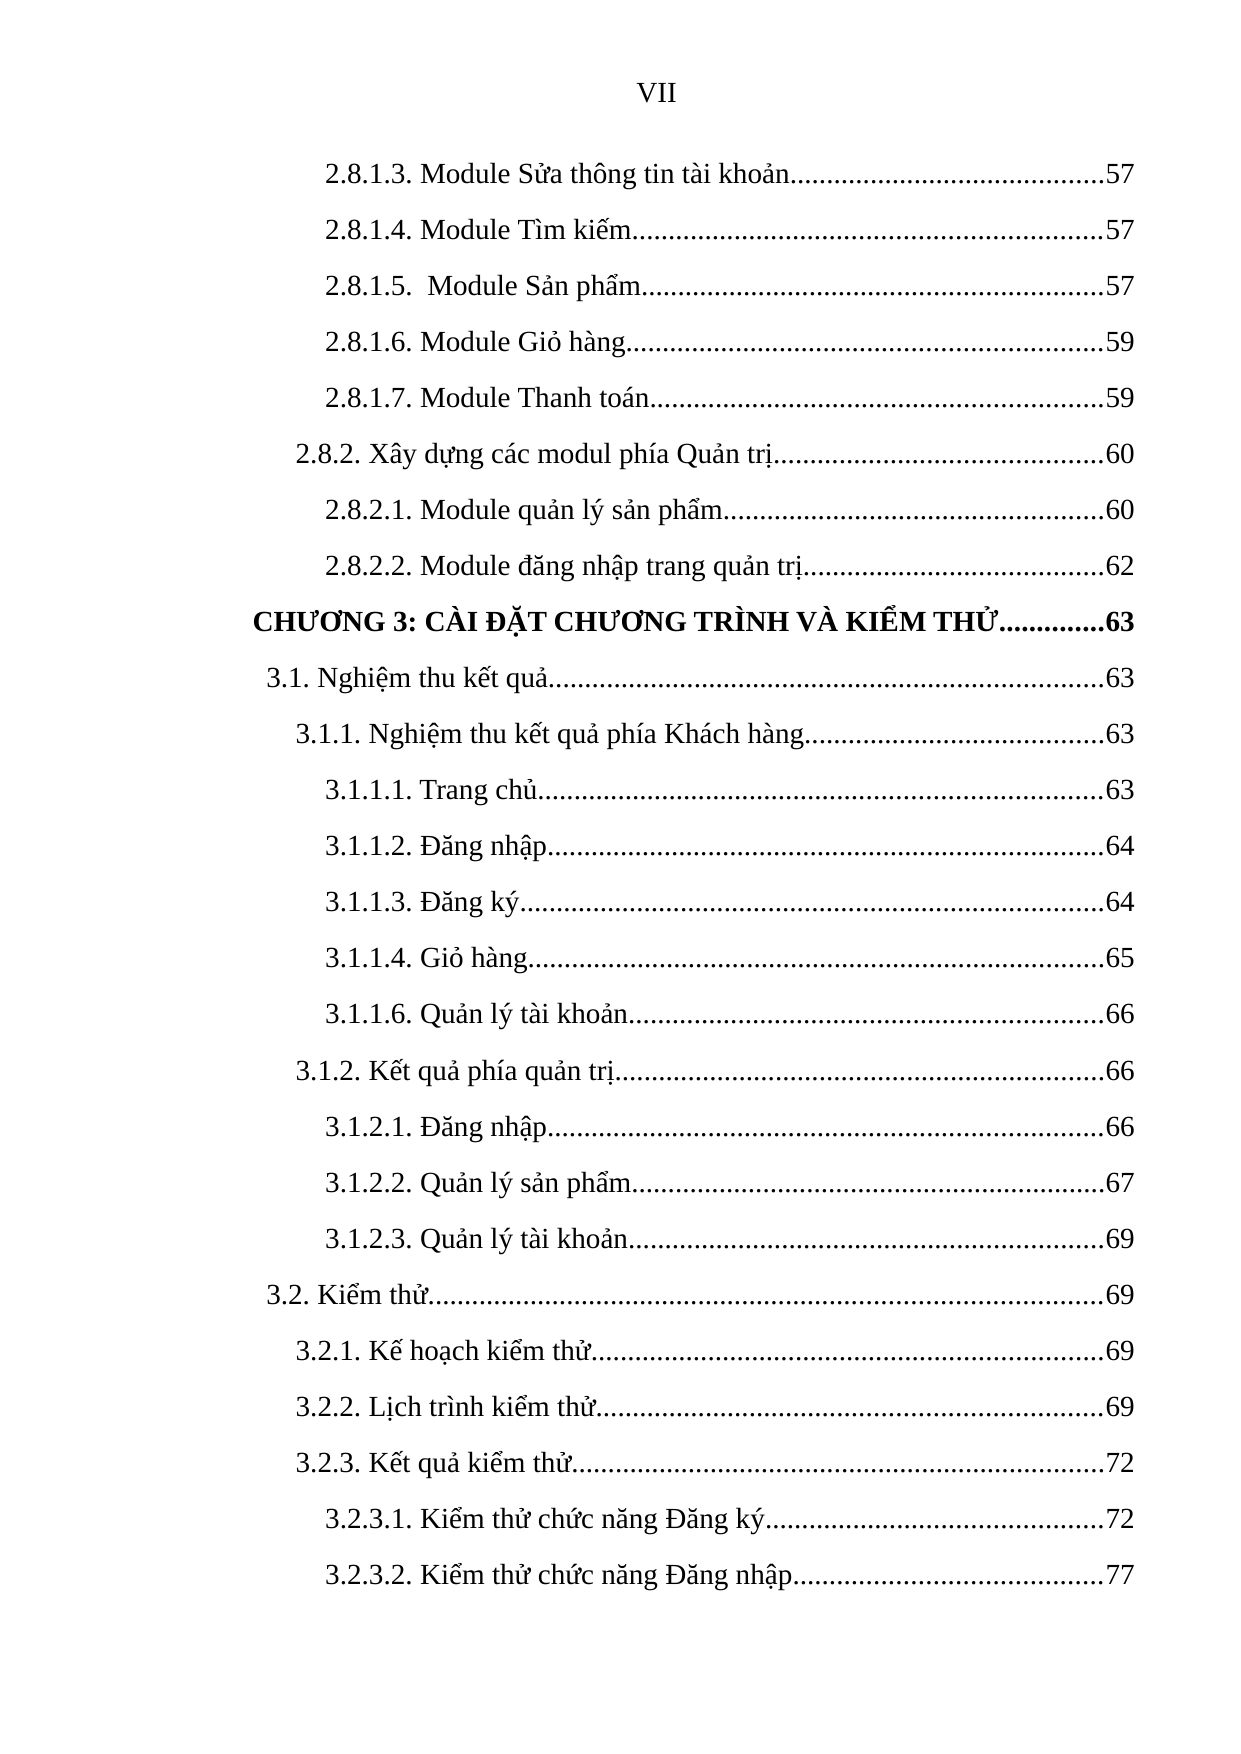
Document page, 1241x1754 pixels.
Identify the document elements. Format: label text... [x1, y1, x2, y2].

text 3.2.1. Kế hoạch kiểm thử 69 [258, 1333, 1136, 1366]
text 2.8.1.5. Module Sản phẩm 57 [286, 268, 1136, 302]
text 3.1.1.3. Đăng ký 64 [286, 884, 1136, 918]
text 3.1.1.2. Đăng nhập 64 [286, 828, 1136, 862]
text 2.8.1.3. Module Sửa thông tin tài khoản 57 [286, 156, 1136, 189]
text 3.1.2.2. Quản lý sản phẩm 67 [286, 1165, 1136, 1198]
text 3.2.3.1. Kiểm thử chức năng Đăng ký. 72 [286, 1501, 1136, 1534]
text 3.1.1.4. Giỏ hàng 65 [286, 941, 1136, 974]
text 3.1. Nghiệm thu kết quả 63 [231, 660, 1136, 694]
text 2.8.2.1. Module quản lý sản phẩm 60 [286, 492, 1136, 526]
text 3.1.1.6. Quản lý tài khoản 66 [286, 997, 1136, 1030]
text 3.1.2. Kết quả phía quản trị 66 [258, 1053, 1136, 1086]
text 2.8.2. Xây dựng các modul phía Quản trị 60 [258, 436, 1136, 470]
text 3.2.3. Kết quả kiểm thử 72 [258, 1445, 1136, 1478]
text 2.8.2.2. Module đăng nhập trang quản trị 62 [286, 548, 1136, 582]
text 2.8.1.4. Module Tìm kiếm 57 [286, 212, 1136, 246]
text 3.1.2.1. Đăng nhập 66 [286, 1109, 1136, 1142]
text CHƯƠNG 3: CÀI ĐẶT CHƯƠNG TRÌNH VÀ KIỂM THỬ 63 [204, 604, 1136, 638]
text 3.2.2. Lịch trình kiểm thử 69 [258, 1389, 1136, 1422]
text 3.1.1.1. Trang chủ 63 [286, 772, 1136, 806]
text 3.1.1. Nghiệm thu kết quả phía Khách hàng 63 [258, 716, 1136, 750]
text 2.8.1.6. Module Giỏ hàng 59 [286, 324, 1136, 358]
text 3.2. Kiểm thử 69 [231, 1277, 1136, 1310]
text 3.2.3.2. Kiểm thử chức năng Đăng nhập. 77 [286, 1557, 1136, 1591]
text 3.1.2.3. Quản lý tài khoản 69 [286, 1221, 1136, 1254]
text 2.8.1.7. Module Thanh toán. 59 [286, 380, 1136, 414]
